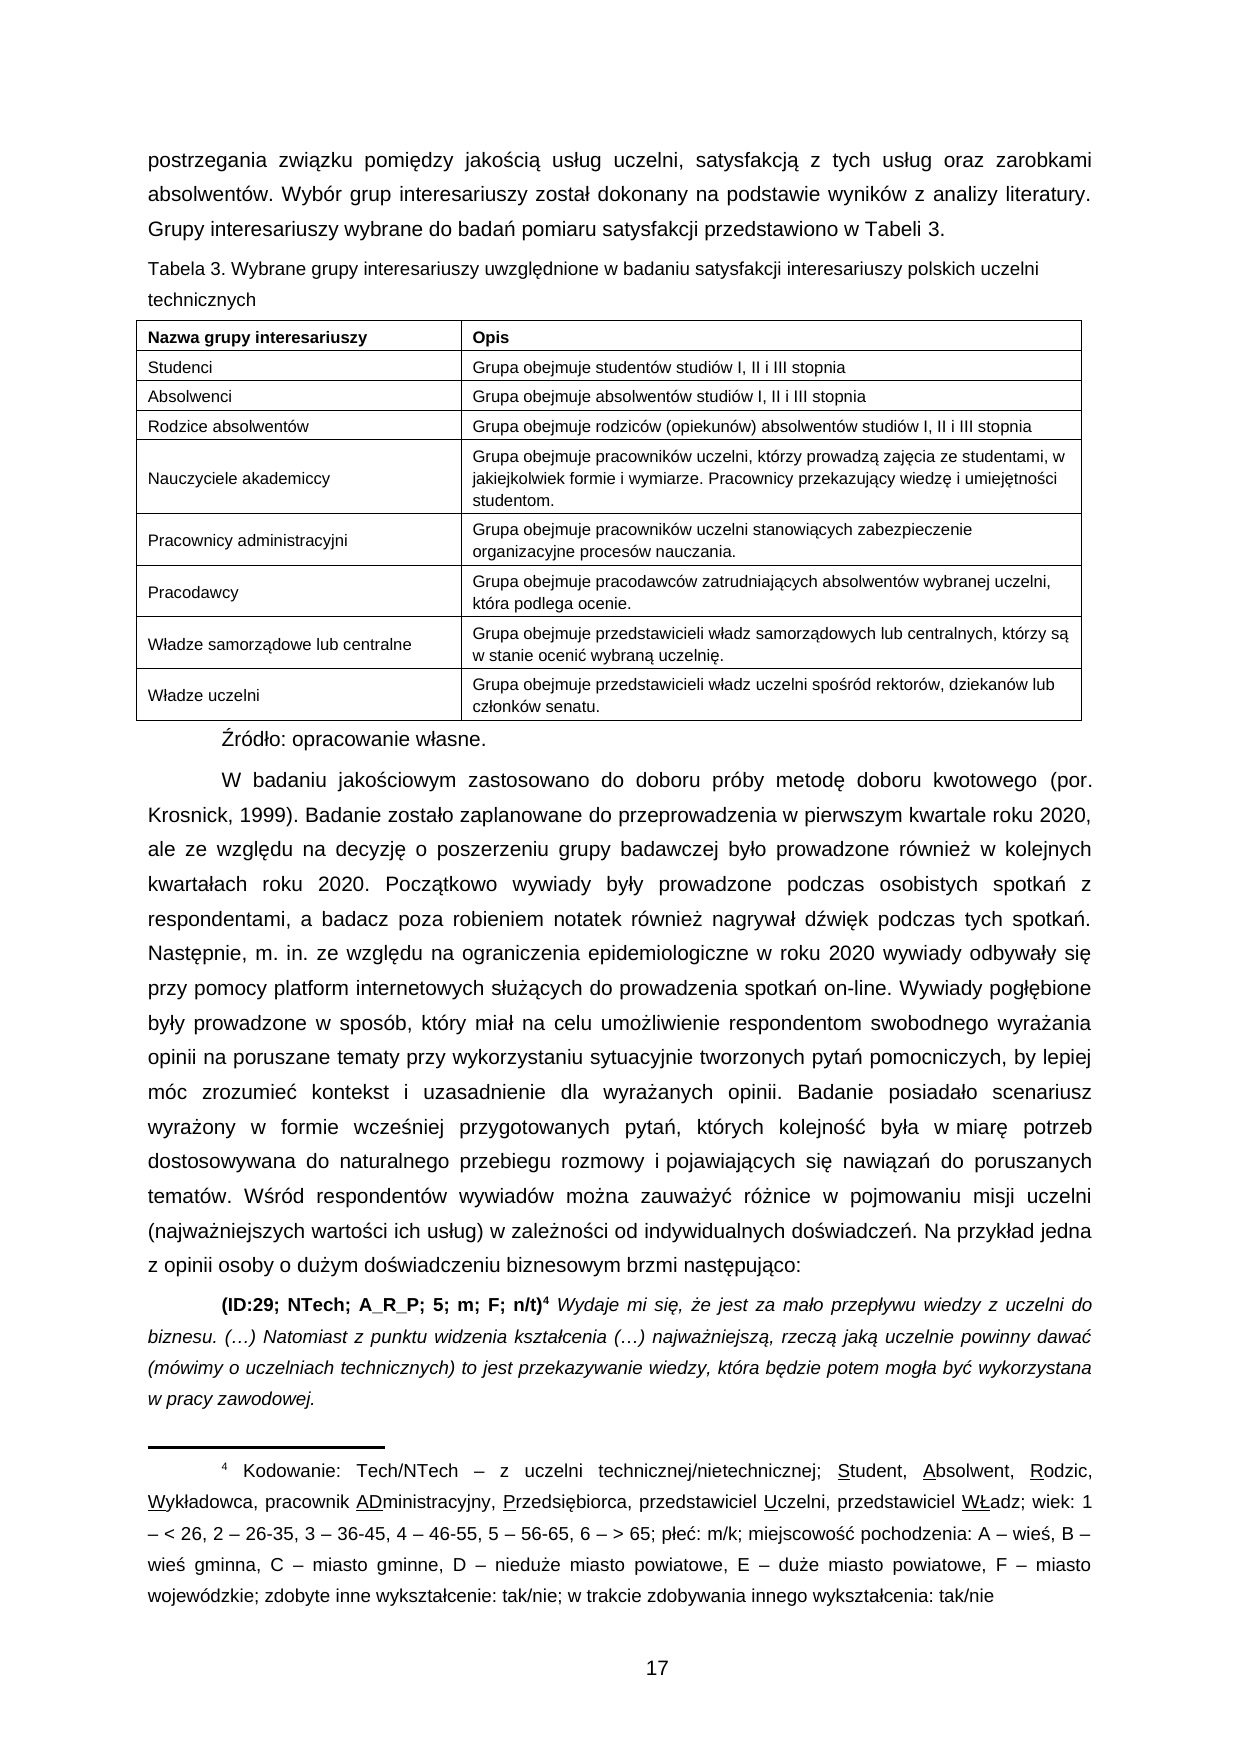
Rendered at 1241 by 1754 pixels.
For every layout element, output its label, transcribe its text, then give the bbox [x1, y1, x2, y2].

table_cell Grupa obejmuje przedstawicieli władz samorządowych lub centralnych, którzy są w stanie ocenić wybraną uczelnię. [462, 617, 1081, 668]
table_cell Grupa obejmuje absolwentów studiów I, II i III stopnia [462, 381, 1081, 409]
text (ID:29; NTech; A_R_P; 5; m; F; n/t) Wydaje mi się, że jest za mało przepływu wiedzy z uczelni do biznesu. (…) Natomiast z punktu widzenia kształcenia (…) najważniejszą, rzeczą jaką uczelnie powinny dawać (mówimy o uczelniach technicznych) to jest przekazywanie wiedzy, która będzie potem mogła być wykorzystana w pracy zawodowej. [148, 1294, 1093, 1409]
table_cell Grupa obejmuje pracowników uczelni stanowiących zabezpieczenie organizacyjne procesów nauczania. [462, 514, 1081, 564]
table_header Opis [462, 321, 1081, 350]
table_cell Władze uczelni [137, 669, 461, 719]
table_cell Grupa obejmuje studentów studiów I, II i III stopnia [462, 351, 1081, 380]
table_cell Grupa obejmuje pracodawców zatrudniających absolwentów wybranej uczelni, która podlega ocenie. [462, 566, 1081, 616]
table_cell Władze samorządowe lub centralne [137, 617, 461, 668]
table_header Nazwa grupy interesariuszy [137, 321, 461, 350]
table_cell Absolwenci [137, 381, 461, 409]
table_cell Studenci [137, 351, 461, 380]
table_cell Pracodawcy [137, 566, 461, 616]
table_cell Pracownicy administracyjni [137, 514, 461, 564]
text W badaniu jakościowym zastosowano do doboru próby metodę doboru kwotowego (por. Krosnick, 1999). Badanie zostało zaplanowane do przeprowadzenia w pierwszym kwartale roku 2020, ale ze względu na decyzję o poszerzeniu grupy badawczej było prowadzone również w kolejnych kwartałach roku 2020. Początkowo wywiady były prowadzone podczas osobistych spotkań z respondentami, a badacz poza robieniem notatek również nagrywał dźwięk podczas tych spotkań. Następnie, m. in. ze względu na ograniczenia epidemiologiczne w roku 2020 wywiady odbywały się przy pomocy platform internetowych służących do prowadzenia spotkań on-line. Wywiady pogłębione były prowadzone w sposób, który miał na celu umożliwienie respondentom swobodnego wyrażania opinii na poruszane tematy przy wykorzystaniu sytuacyjnie tworzonych pytań pomocniczych, by lepiej móc zrozumieć kontekst i uzasadnienie dla wyrażanych opinii. Badanie posiadało scenariusz wyrażony w formie wcześniej przygotowanych pytań, których kolejność była w miarę potrzeb dostosowywana do naturalnego przebiegu rozmowy i pojawiających się nawiązań do poruszanych tematów. Wśród respondentów wywiadów można zauważyć różnice w pojmowaniu misji uczelni (najważniejszych wartości ich usług) w zależności od indywidualnych doświadczeń. Na przykład jedna z opinii osoby o dużym doświadczeniu biznesowym brzmi następująco: [148, 768, 1093, 1277]
table_cell Nauczyciele akademiccy [137, 440, 461, 513]
text Źródło: opracowanie własne. [148, 727, 1093, 751]
table_cell Rodzice absolwentów [137, 411, 461, 439]
table_cell Grupa obejmuje przedstawicieli władz uczelni spośród rektorów, dziekanów lub członków senatu. [462, 669, 1081, 719]
table_cell Grupa obejmuje rodziców (opiekunów) absolwentów studiów I, II i III stopnia [462, 411, 1081, 439]
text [148, 148, 1093, 241]
table_cell Grupa obejmuje pracowników uczelni, którzy prowadzą zajęcia ze studentami, w jakiejkolwiek formie i wymiarze. Pracownicy przekazujący wiedzę i umiejętności studentom. [462, 440, 1081, 513]
